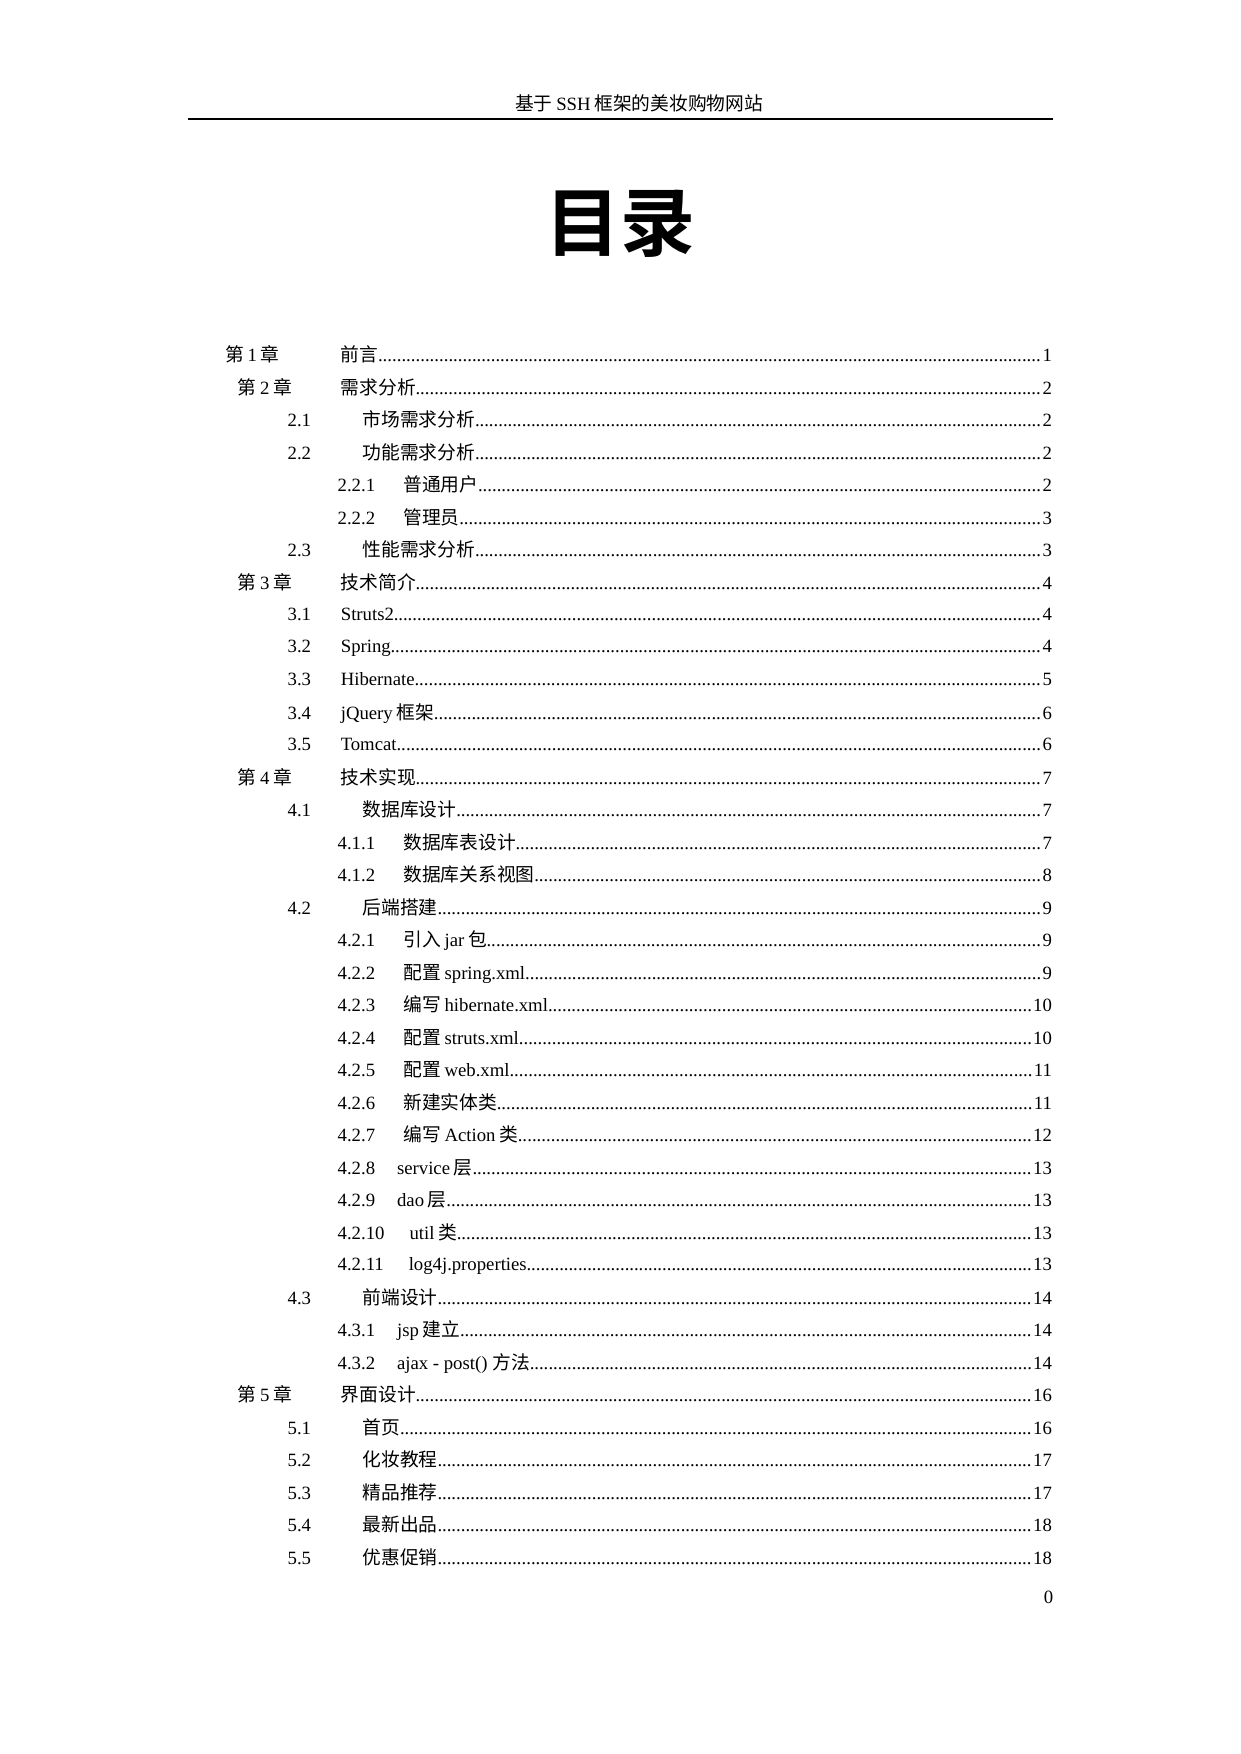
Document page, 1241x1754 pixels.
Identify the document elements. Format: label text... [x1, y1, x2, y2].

text 4.2.1 引入jar包 9 [287, 922, 1053, 955]
text 4.3 前端设计 14 [237, 1280, 1053, 1312]
text 4.3.1 jsp建立 14 [287, 1312, 1053, 1345]
text 4.2 后端搭建 9 [237, 890, 1053, 922]
text 4.2.11 log4j.properties 13 [287, 1247, 1053, 1280]
text 第1章 前言 1 [187, 337, 1053, 370]
text 4.2.7 编写Action类 12 [287, 1117, 1053, 1150]
text 5.1 首页 16 [237, 1410, 1053, 1442]
text 4.1.1 数据库表设计 7 [287, 825, 1053, 857]
text 3.1 Struts2 4 [237, 597, 1053, 630]
text 3.5 Tomcat 6 [237, 727, 1053, 760]
text 5.2 化妆教程 17 [237, 1442, 1053, 1475]
text 2.2 功能需求分析 2 [237, 435, 1053, 467]
text 4.2.3 编写hibernate.xml 10 [287, 987, 1053, 1020]
text 5.4 最新出品 18 [237, 1507, 1053, 1540]
text 2.2.2 管理员 3 [287, 500, 1053, 532]
text 4.2.2 配置spring.xml 9 [287, 955, 1053, 987]
text 3.2 Spring 4 [237, 630, 1053, 662]
text 第5章 界面设计 16 [187, 1377, 1053, 1410]
text 4.2.10 util类 13 [287, 1215, 1053, 1247]
text 4.3.2 ajax - post() 方法 14 [287, 1345, 1053, 1377]
text 4.2.9 dao层 13 [287, 1182, 1053, 1215]
text 4.2.6 新建实体类 11 [287, 1085, 1053, 1117]
text 5.3 精品推荐 17 [237, 1475, 1053, 1507]
text 第4章 技术实现 7 [187, 760, 1053, 792]
text 4.2.8 service层 13 [287, 1150, 1053, 1182]
text 5.5 优惠促销 18 [237, 1540, 1053, 1572]
text 2.2.1 普通用户 2 [287, 467, 1053, 500]
text 4.2.4 配置struts.xml 10 [287, 1020, 1053, 1052]
text 4.2.5 配置web.xml 11 [287, 1052, 1053, 1085]
text 3.4 jQuery框架 6 [237, 695, 1053, 727]
text 3.3 Hibernate 5 [237, 662, 1053, 695]
text 目录 [187, 153, 1053, 283]
text 第2章 需求分析 2 [187, 370, 1053, 402]
text 2.1 市场需求分析 2 [237, 402, 1053, 435]
text 4.1.2 数据库关系视图 8 [287, 857, 1053, 890]
text 2.3 性能需求分析 3 [237, 532, 1053, 565]
text 4.1 数据库设计 7 [237, 792, 1053, 825]
text 第3章 技术简介 4 [187, 565, 1053, 597]
